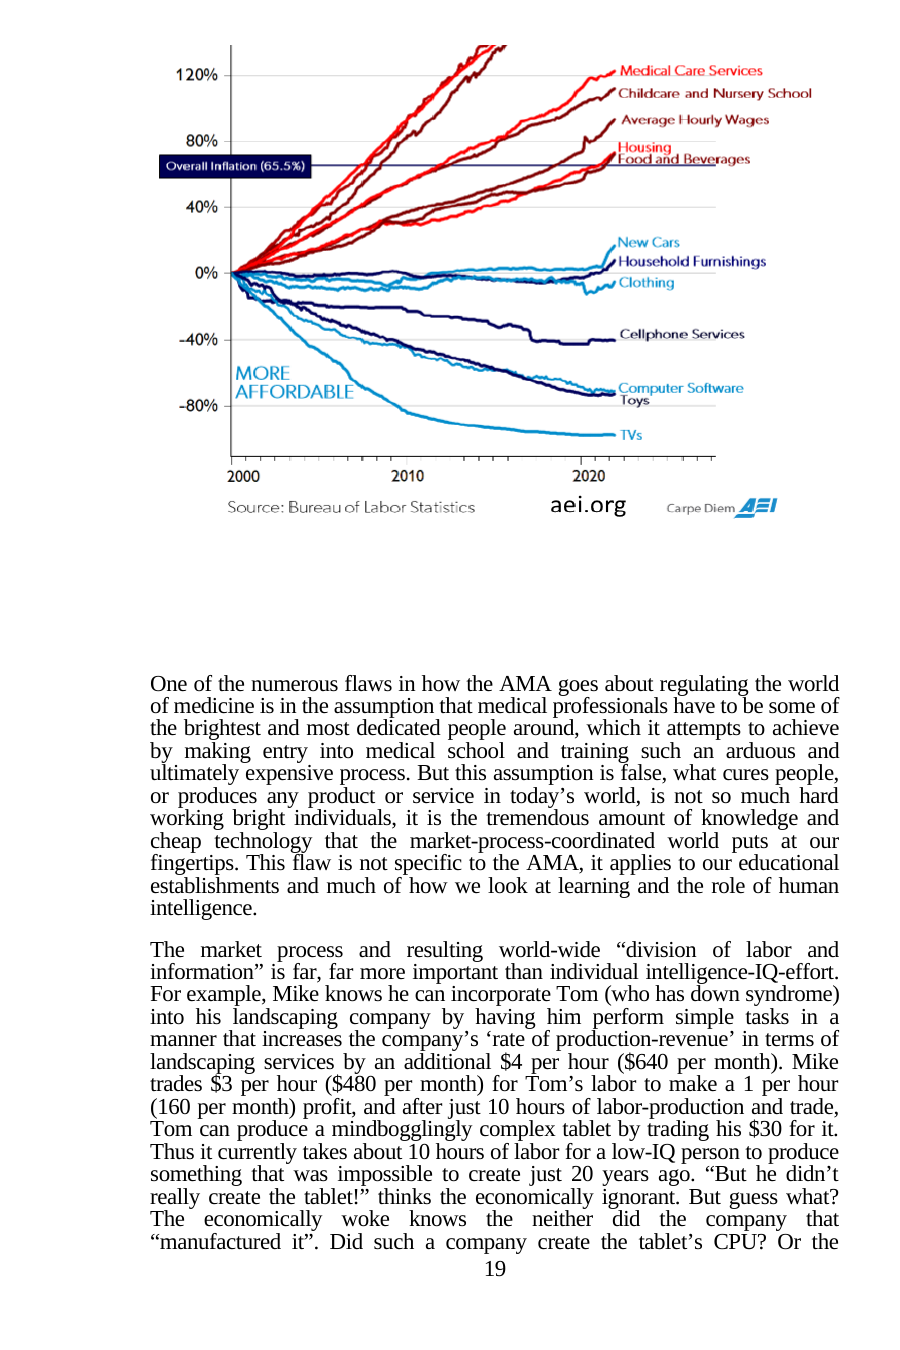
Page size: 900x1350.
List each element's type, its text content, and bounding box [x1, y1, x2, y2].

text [150, 939, 840, 1254]
text One of the numerous flaws in how the AMA goes about regulating the world of medicine is in the assumption that medical professionals have to be some of the brightest and most dedicated people around, which it attempts to achieve by making entry into medical school and training such an arduous and ultimately expensive process. But this assumption is false, what cures people, or produces any product or service in today’s world, is not so much hard working bright individuals, it is the tremendous amount of knowledge and cheap technology that the market-process-coordinated world puts at our fingertips. This flaw is not specific to the AMA, it applies to our educational establishments and much of how we look at learning and the role of human intelligence. [150, 673, 840, 921]
picture [150, 45, 824, 533]
